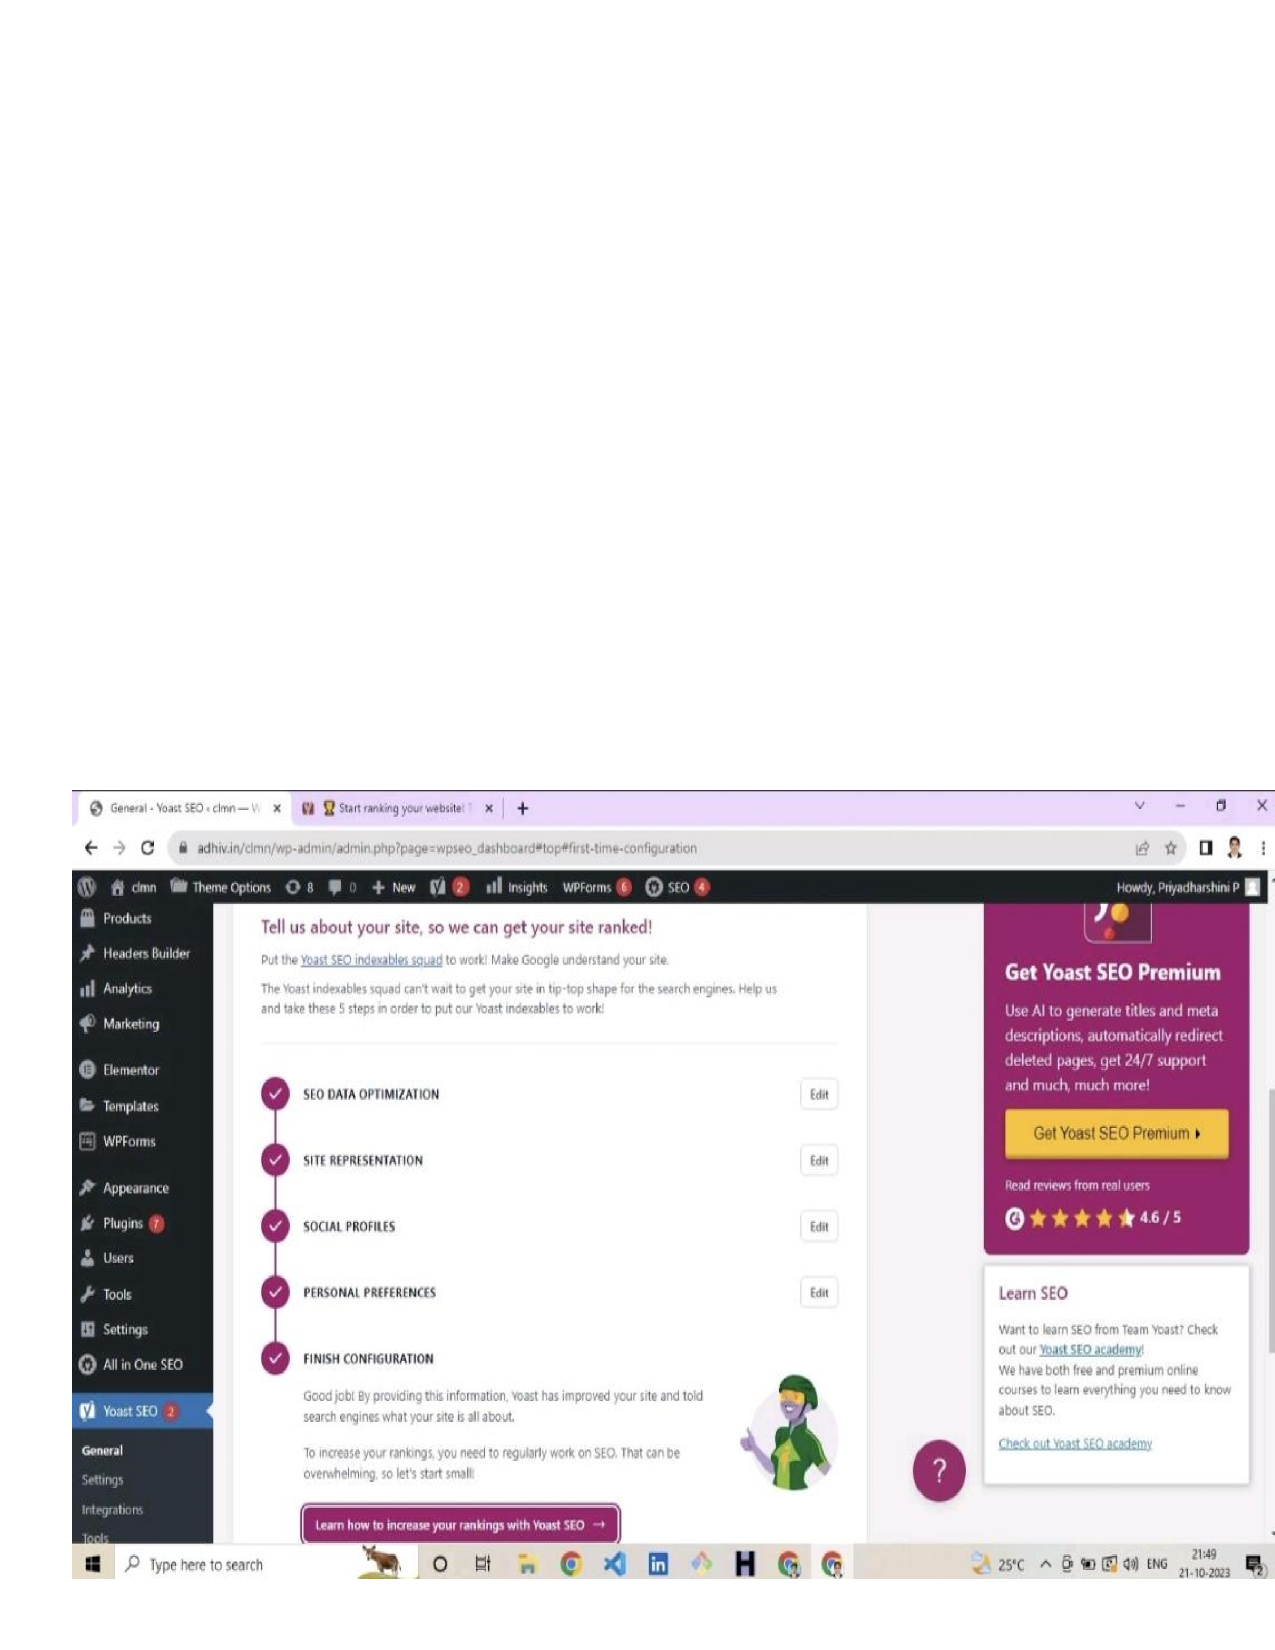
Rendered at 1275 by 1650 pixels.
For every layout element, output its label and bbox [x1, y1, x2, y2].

picture [71, 790, 1275, 1579]
